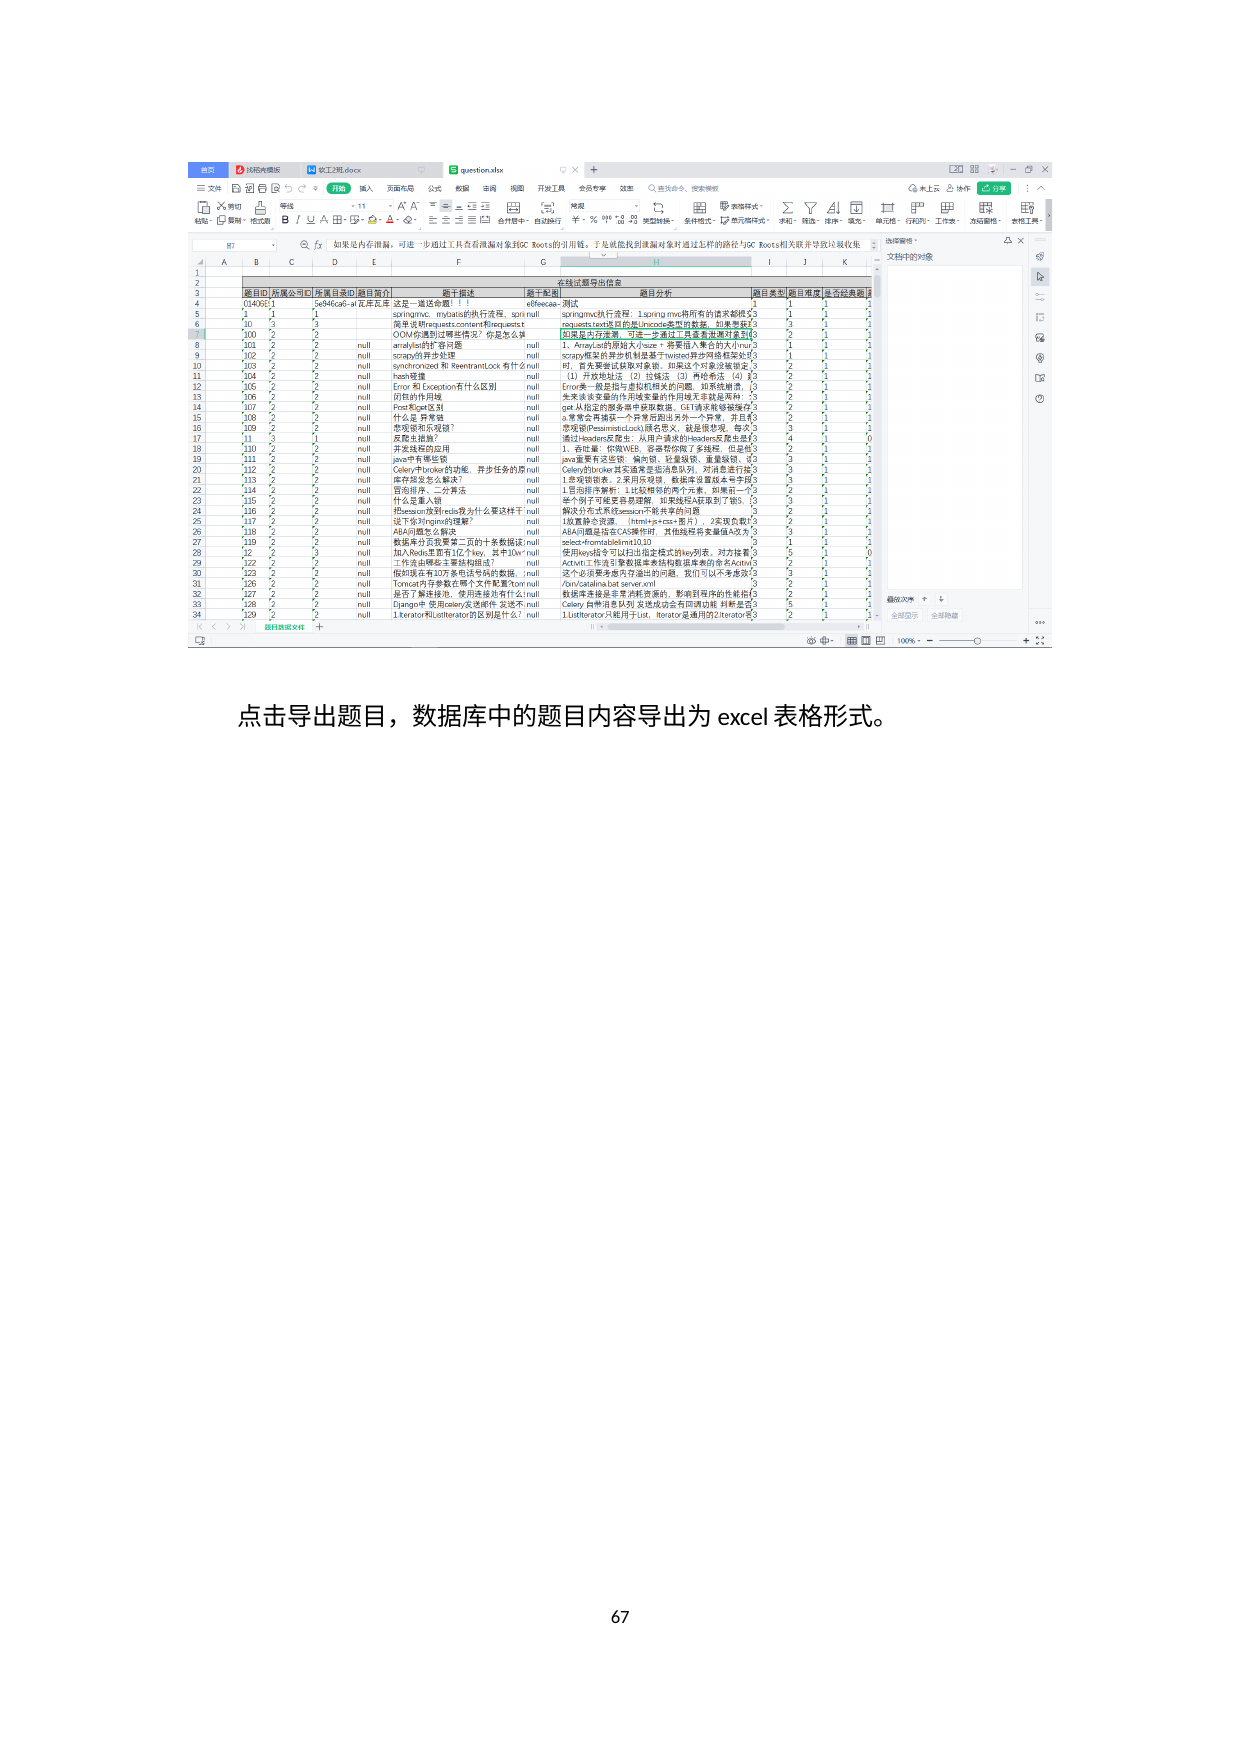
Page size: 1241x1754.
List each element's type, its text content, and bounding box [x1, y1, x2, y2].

picture [188, 162, 1053, 648]
text 点击导出题目，数据库中的题目内容导出为excel表格形式。 [187, 682, 1053, 747]
